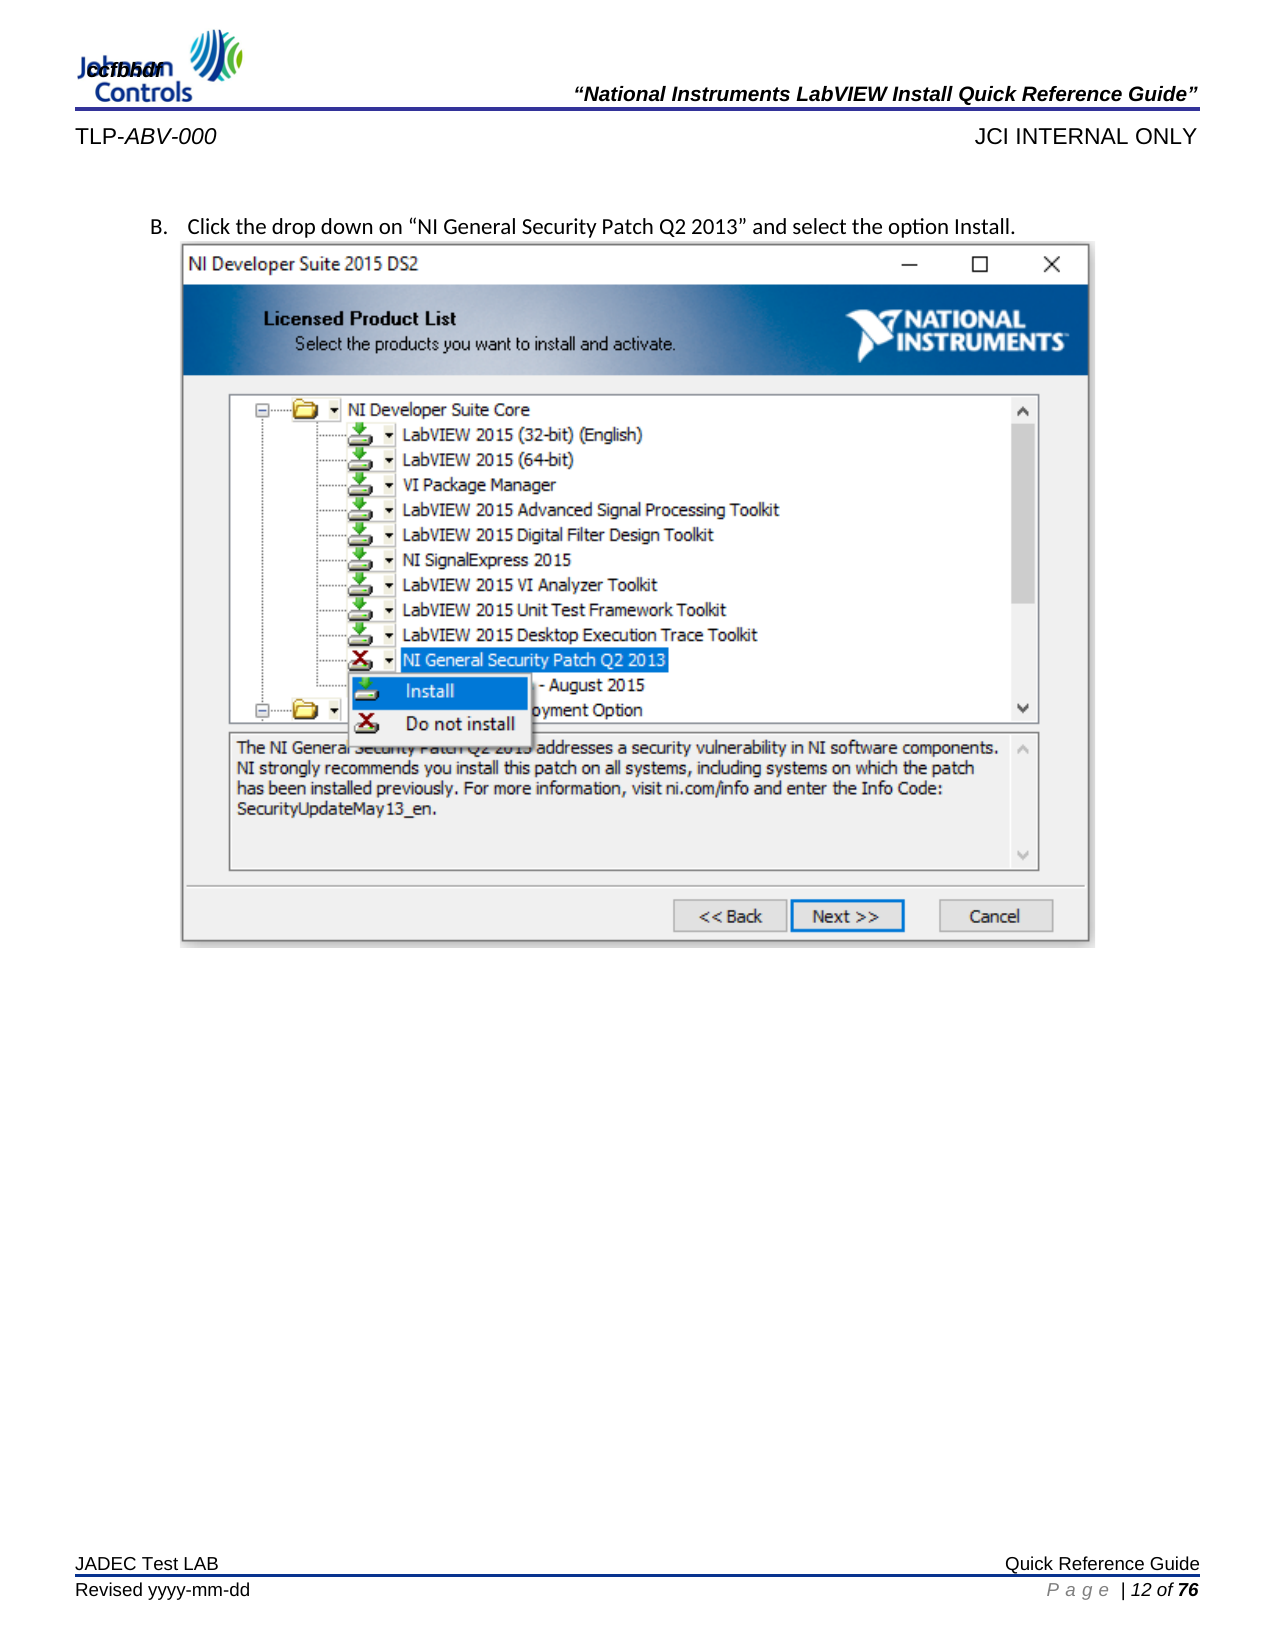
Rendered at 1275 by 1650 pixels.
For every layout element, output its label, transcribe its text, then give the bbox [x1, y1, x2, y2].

list Click the drop down on “NI General Security Patch Q2 2013” and select the option Install. [150, 212, 1200, 240]
picture [76, 26, 246, 105]
picture [179, 241, 1096, 948]
